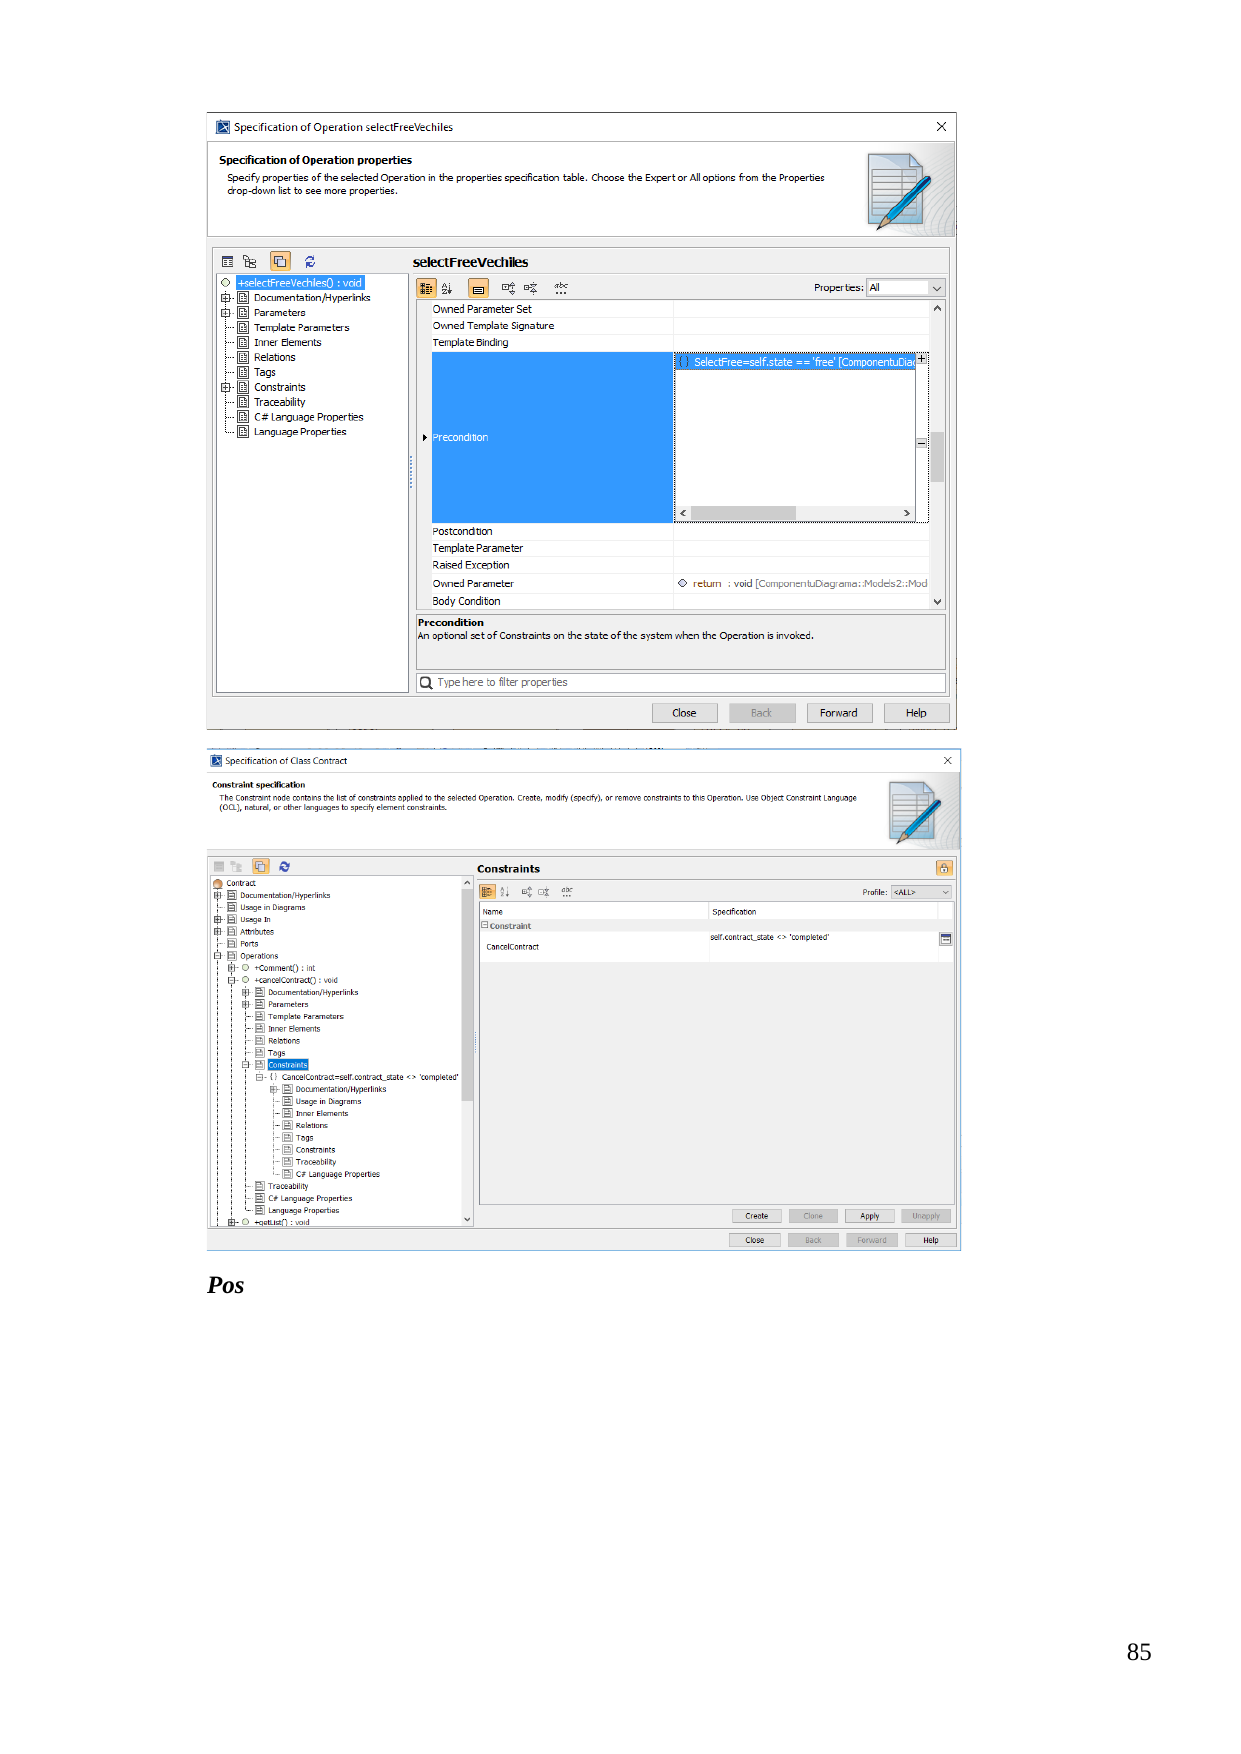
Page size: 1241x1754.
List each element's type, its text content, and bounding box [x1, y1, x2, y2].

picture [206, 748, 962, 1251]
text Pos [207, 1270, 1152, 1299]
picture [206, 112, 957, 730]
